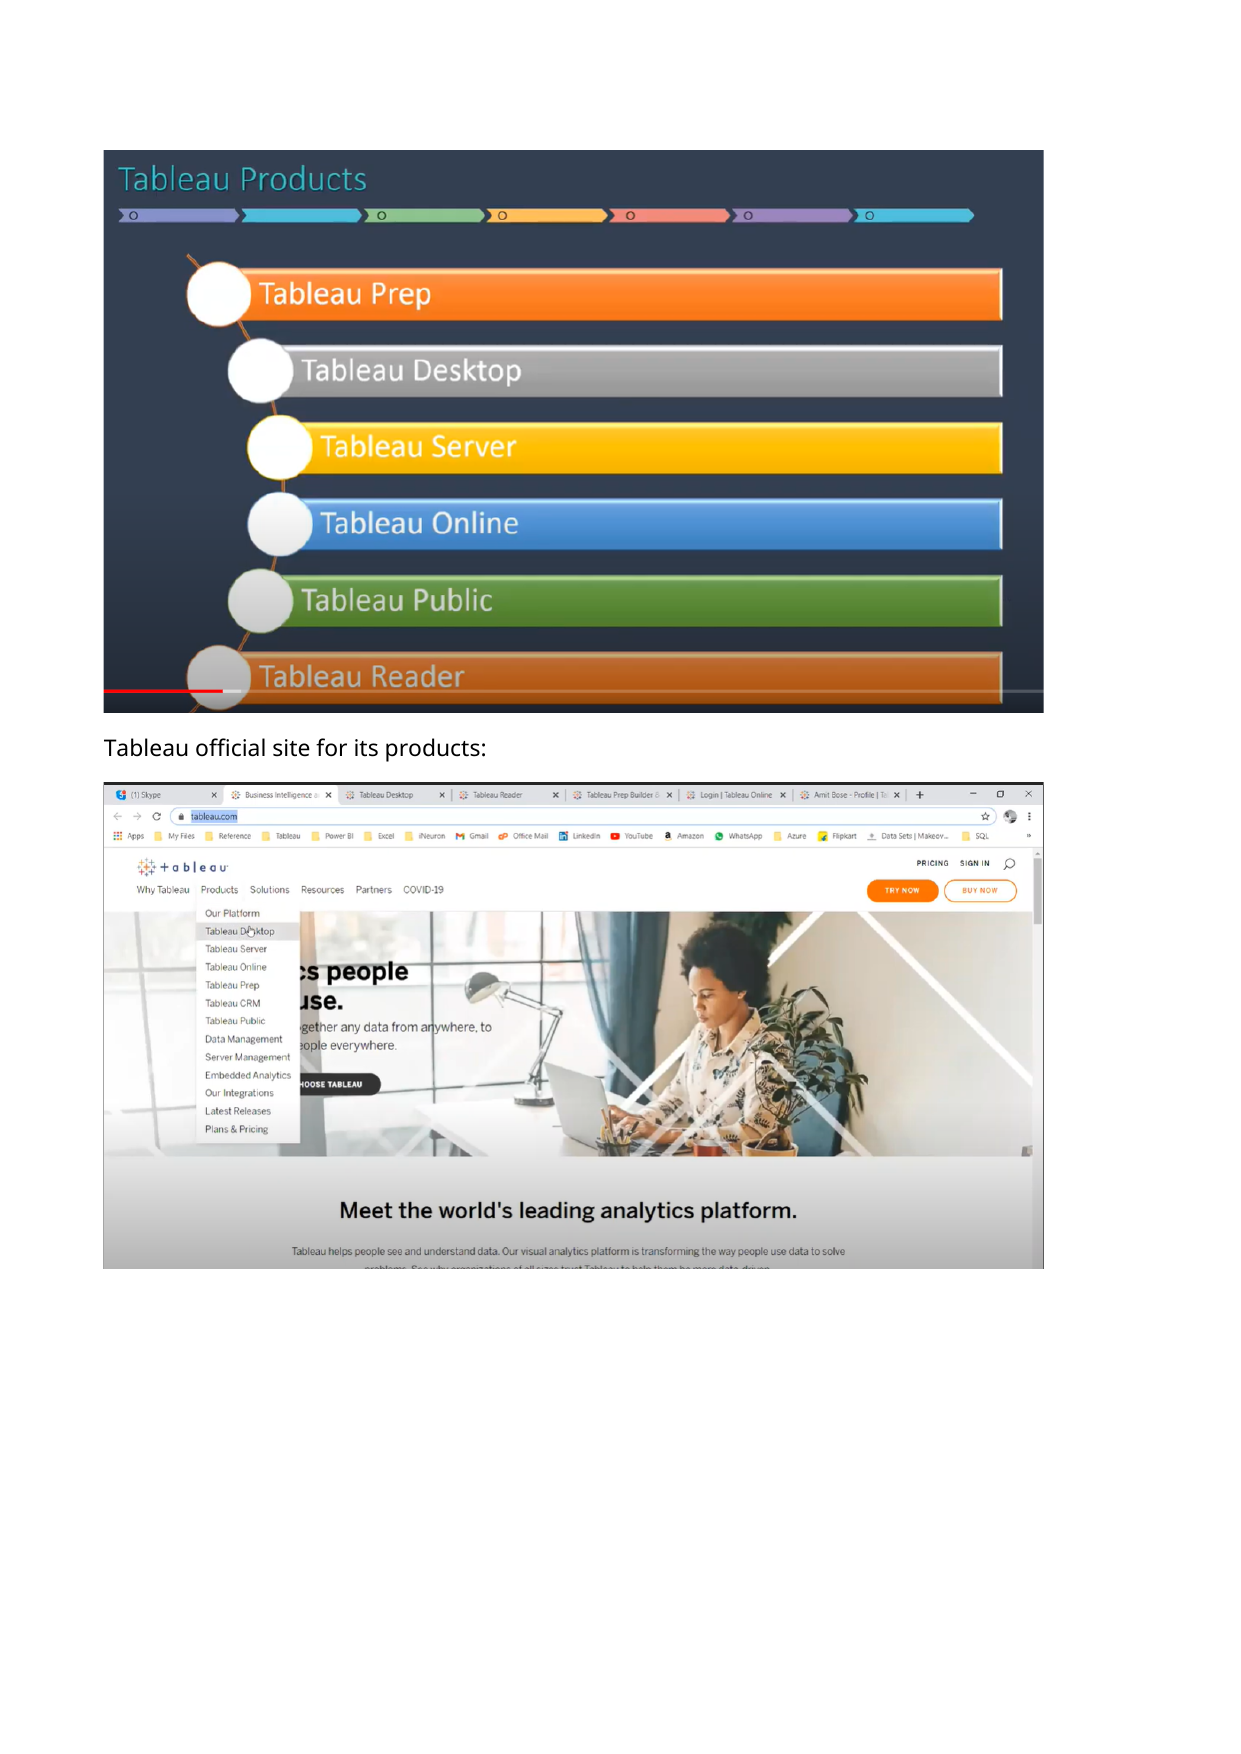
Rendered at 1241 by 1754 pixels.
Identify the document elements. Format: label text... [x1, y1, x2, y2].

picture [103, 782, 1044, 1269]
text Tableau official site for its products: [103, 732, 1167, 763]
picture [103, 150, 1044, 713]
